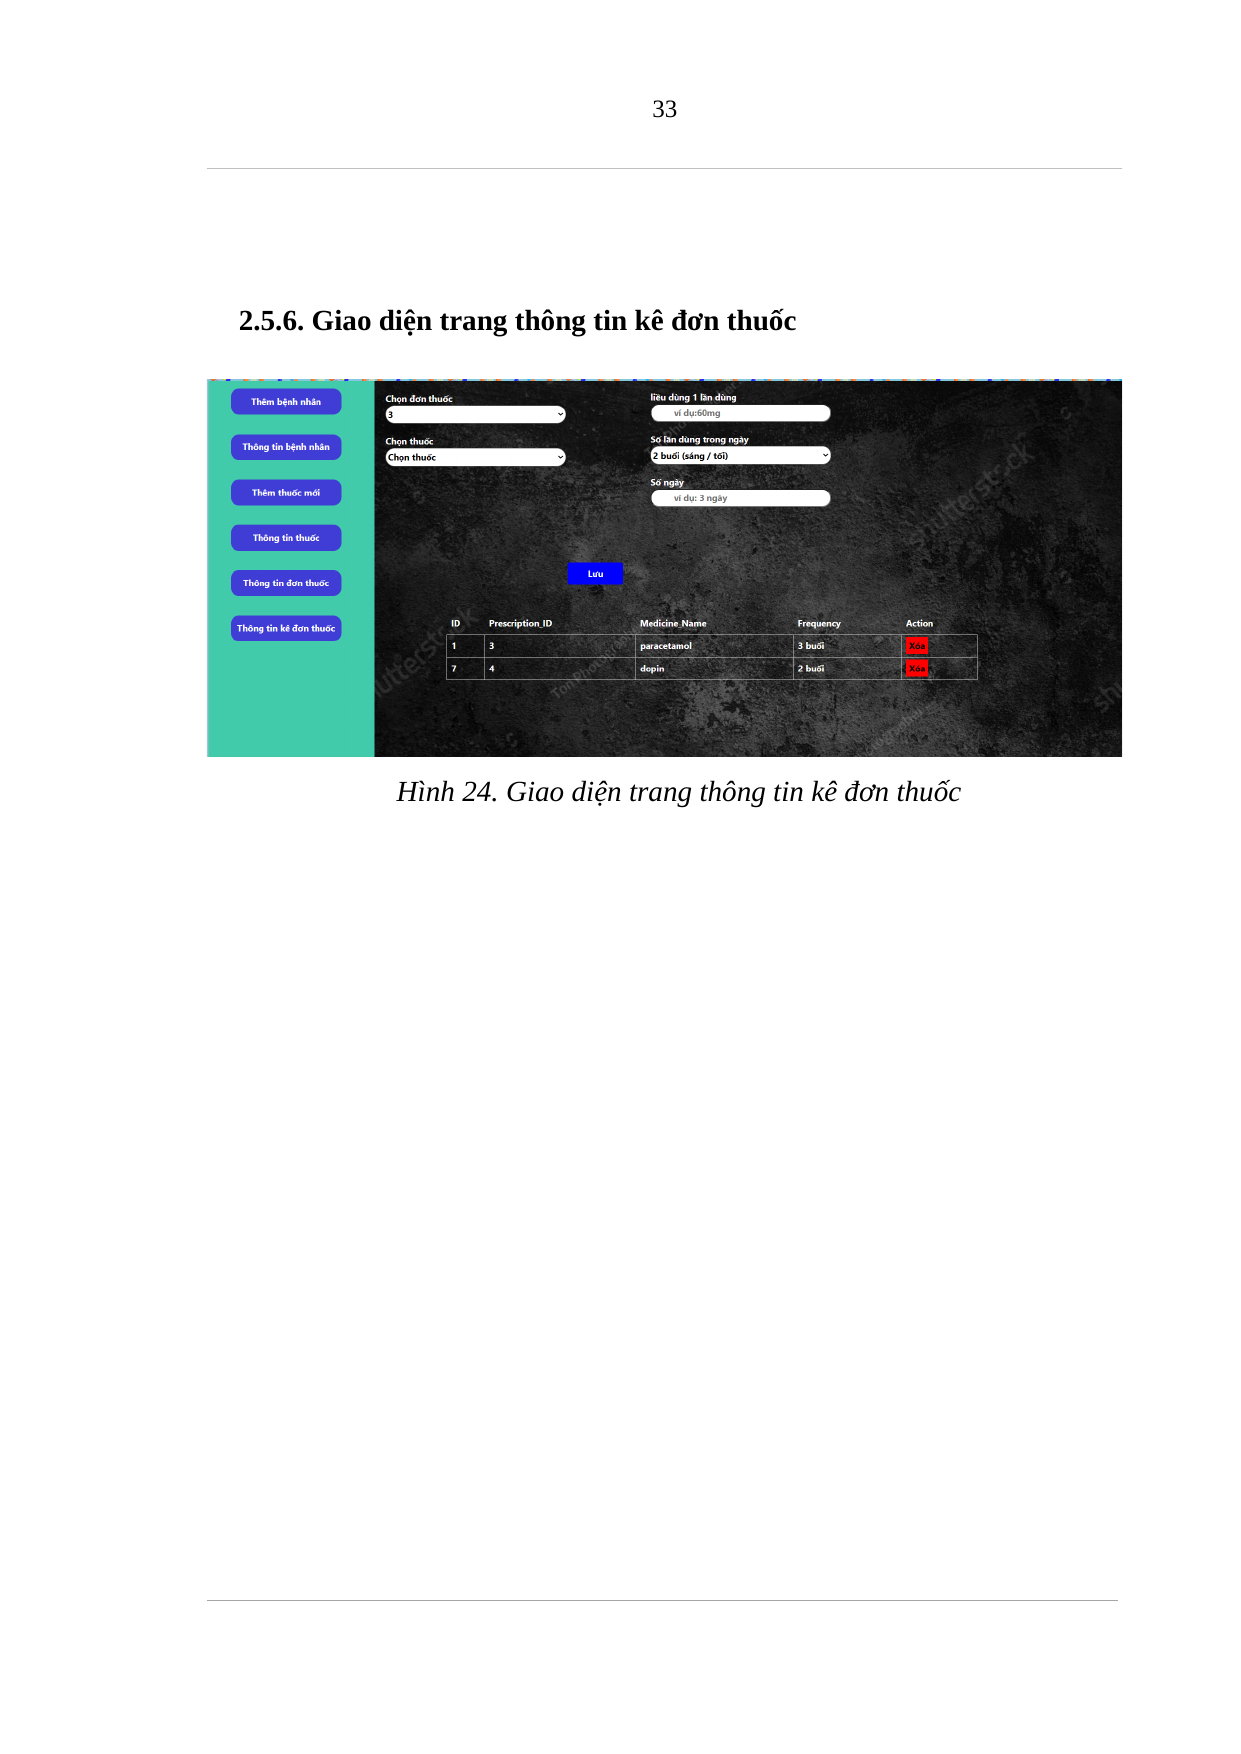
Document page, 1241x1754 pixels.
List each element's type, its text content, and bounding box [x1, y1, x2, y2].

picture [206, 379, 1123, 757]
subtitle 2.5.6. Giao diện trang thông tin kê đơn thuốc [238, 303, 1122, 337]
subtitle Hình 24. Giao diện trang thông tin kê đơn thuốc [238, 774, 1122, 808]
